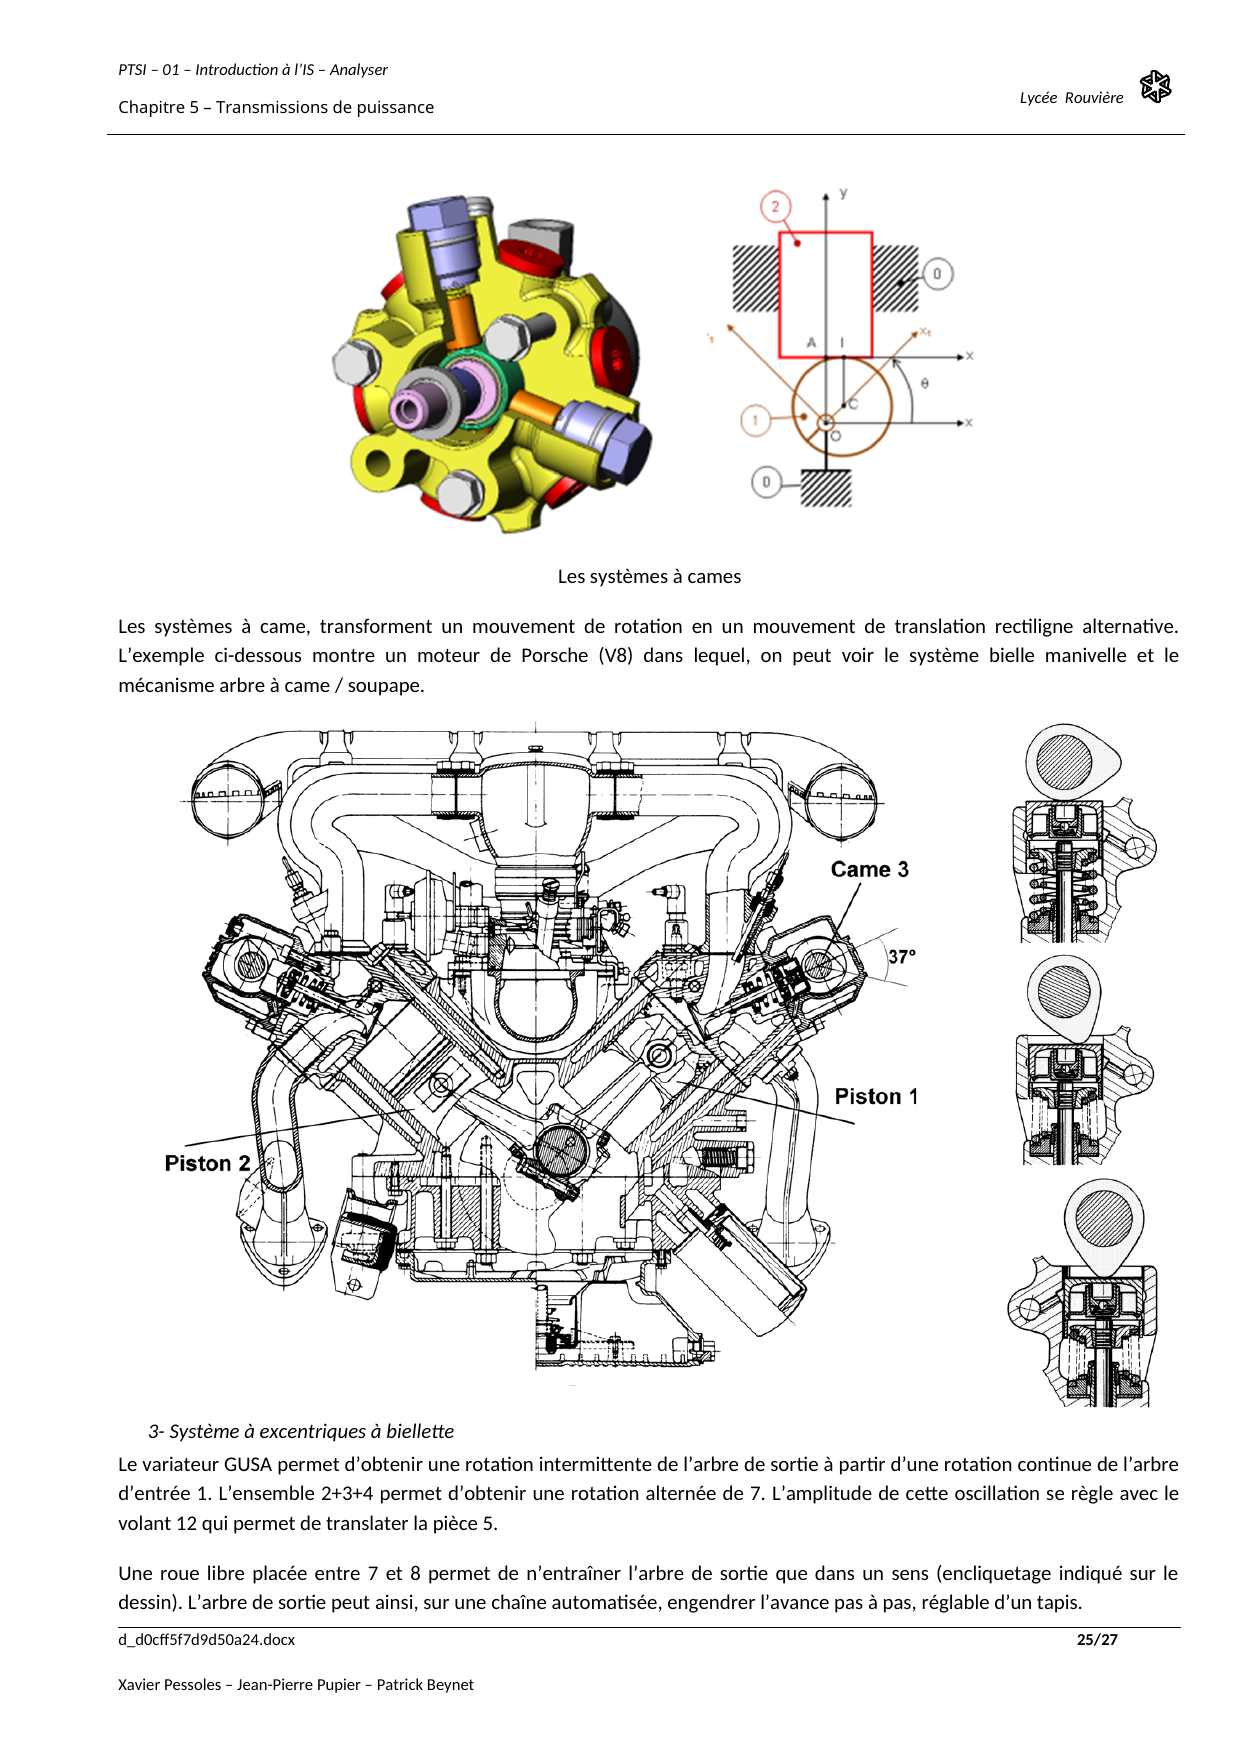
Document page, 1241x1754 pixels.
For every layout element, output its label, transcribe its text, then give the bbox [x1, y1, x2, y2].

text Le variateur GUSA permet d’obtenir une rotation intermittente de l’arbre de sortie à partir d’une rotation continue de l’arbre d’entrée 1. L’ensemble 2+3+4 permet d’obtenir une rotation alternée de 7. L’amplitude de cette oscillation se règle avec le volant 12 qui permet de translater la pièce 5. [118, 1451, 1181, 1535]
picture [1010, 953, 1157, 1168]
text Les systèmes à cames [118, 563, 1181, 589]
picture [1007, 721, 1160, 946]
text Les systèmes à came, transforment un mouvement de rotation en un mouvement de translation rectiligne alternative. L’exemple ci-dessous montre un moteur de Porsche (V8) dans lequel, on peut voir le système bielle manivelle et le mécanisme arbre à came / soupape. [118, 613, 1181, 697]
text Une roue libre placée entre 7 et 8 permet de n’entraîner l’arbre de sortie que dans un sens (encliquetage indiqué sur le dessin). L’arbre de sortie peut ainsi, sur une chaîne automatisée, engendrer l’avance pas à pas, réglable d’un tapis. [118, 1560, 1181, 1614]
table_cell [975, 954, 1192, 1176]
picture [1003, 1175, 1164, 1411]
table_header [107, 722, 974, 1418]
table_header [975, 722, 1192, 954]
table_cell [975, 1176, 1192, 1418]
subtitle Système à excentriques à biellette [124, 1418, 1181, 1443]
picture [165, 721, 917, 1386]
picture [306, 178, 994, 539]
